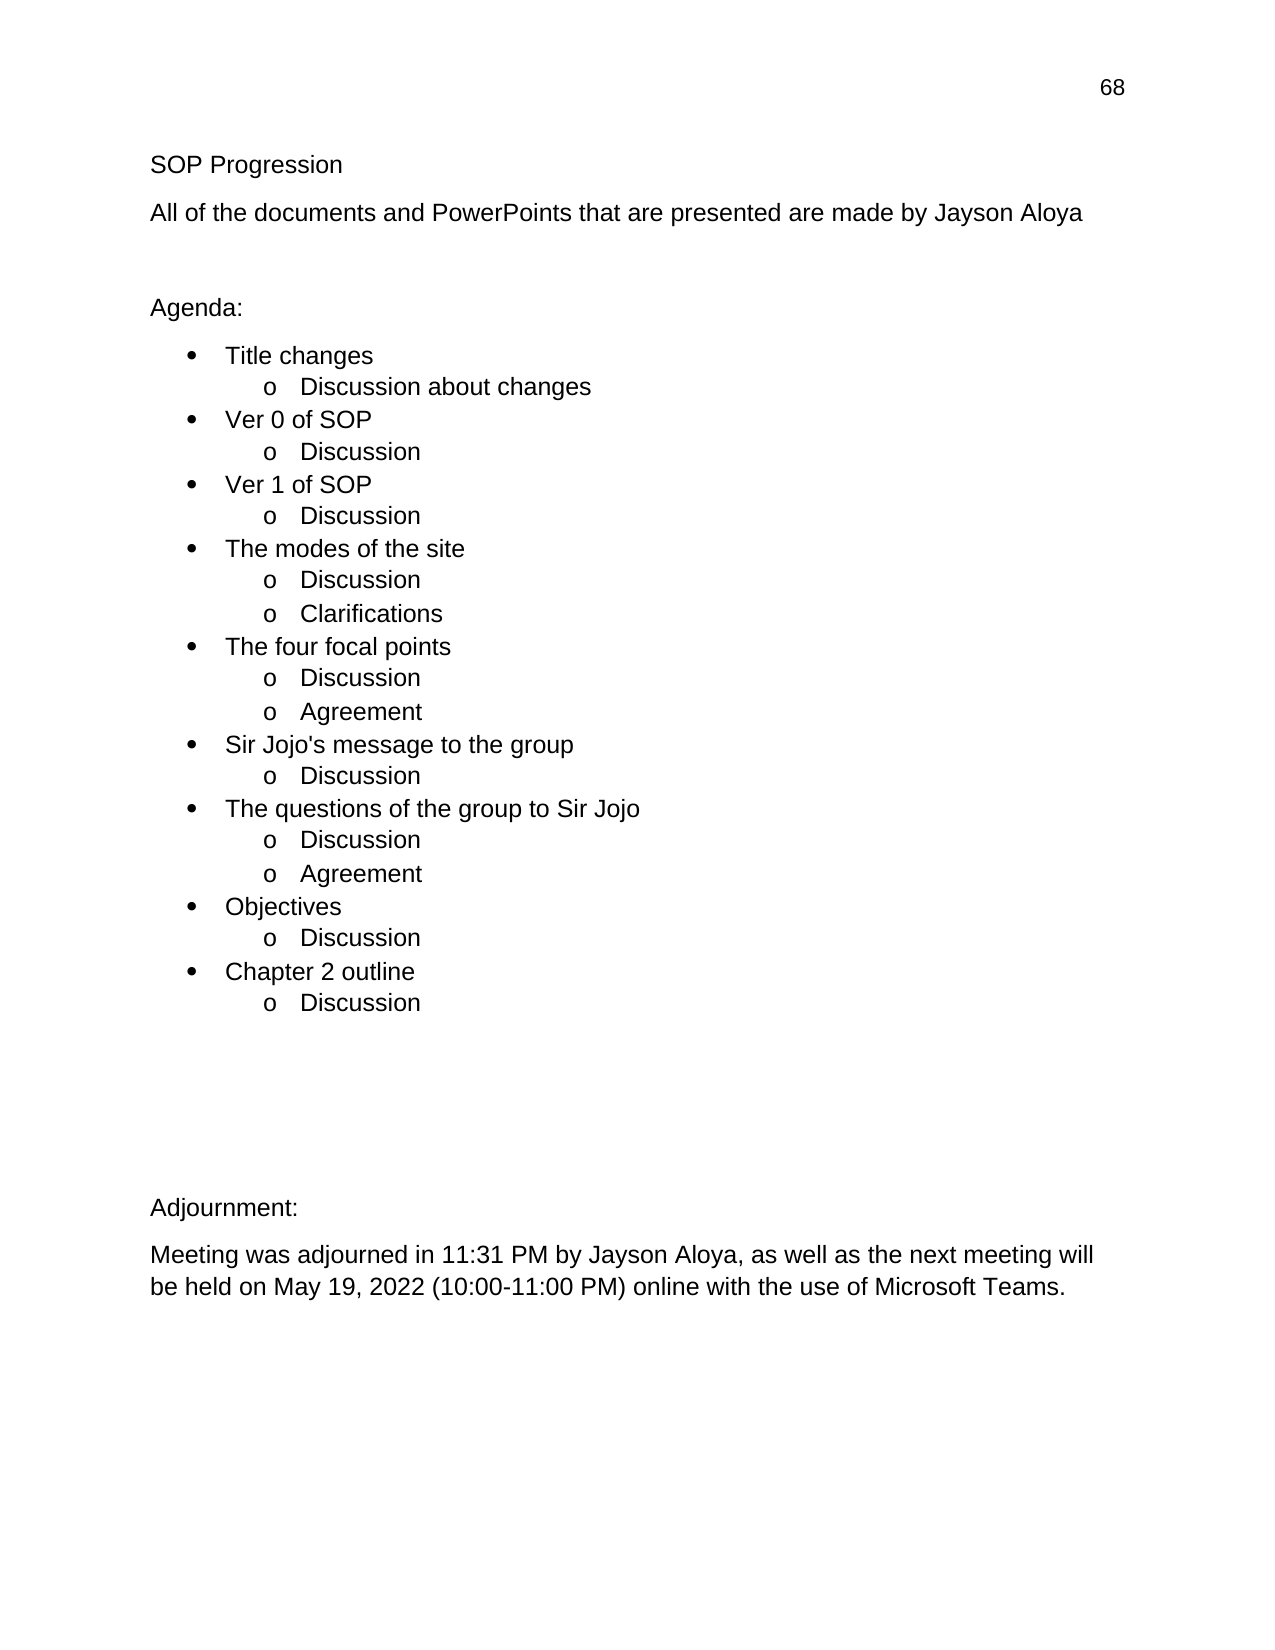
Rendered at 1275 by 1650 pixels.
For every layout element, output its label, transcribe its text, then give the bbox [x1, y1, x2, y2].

list Objectives [187, 892, 1125, 921]
list Chapter 2 outline [187, 957, 1125, 986]
list Agreement [262, 697, 1125, 727]
list Title changes [187, 341, 1125, 370]
list Ver 1 of SOP [187, 470, 1125, 499]
list Ver 0 of SOP [187, 405, 1125, 434]
list Discussion [262, 826, 1125, 856]
list Clarifications [262, 599, 1125, 630]
text SOP Progression [150, 150, 1125, 179]
text Agenda: [150, 293, 1125, 322]
list The modes of the site [187, 534, 1125, 563]
list Discussion [262, 501, 1125, 532]
text Adjournment: [150, 1193, 1125, 1221]
list Discussion [262, 436, 1125, 467]
list Discussion [262, 663, 1125, 694]
list Discussion [262, 565, 1125, 596]
list Discussion [262, 988, 1125, 1019]
list The four focal points [187, 632, 1125, 661]
text All of the documents and PowerPoints that are presented are made by Jayson Aloya [150, 198, 1125, 226]
list Discussion [262, 923, 1125, 954]
list Agreement [262, 859, 1125, 890]
list Sir Jojo's message to the group [187, 730, 1125, 759]
list The questions of the group to Sir Jojo [187, 794, 1125, 823]
list Discussion about changes [262, 372, 1125, 403]
list Discussion [262, 761, 1125, 792]
text Meeting was adjourned in 11:31 PM by Jayson Aloya, as well as the next meeting will be held on May 19, 2022 (10:00-11:00 PM) online with the use of Microsoft Teams. [150, 1240, 1125, 1300]
